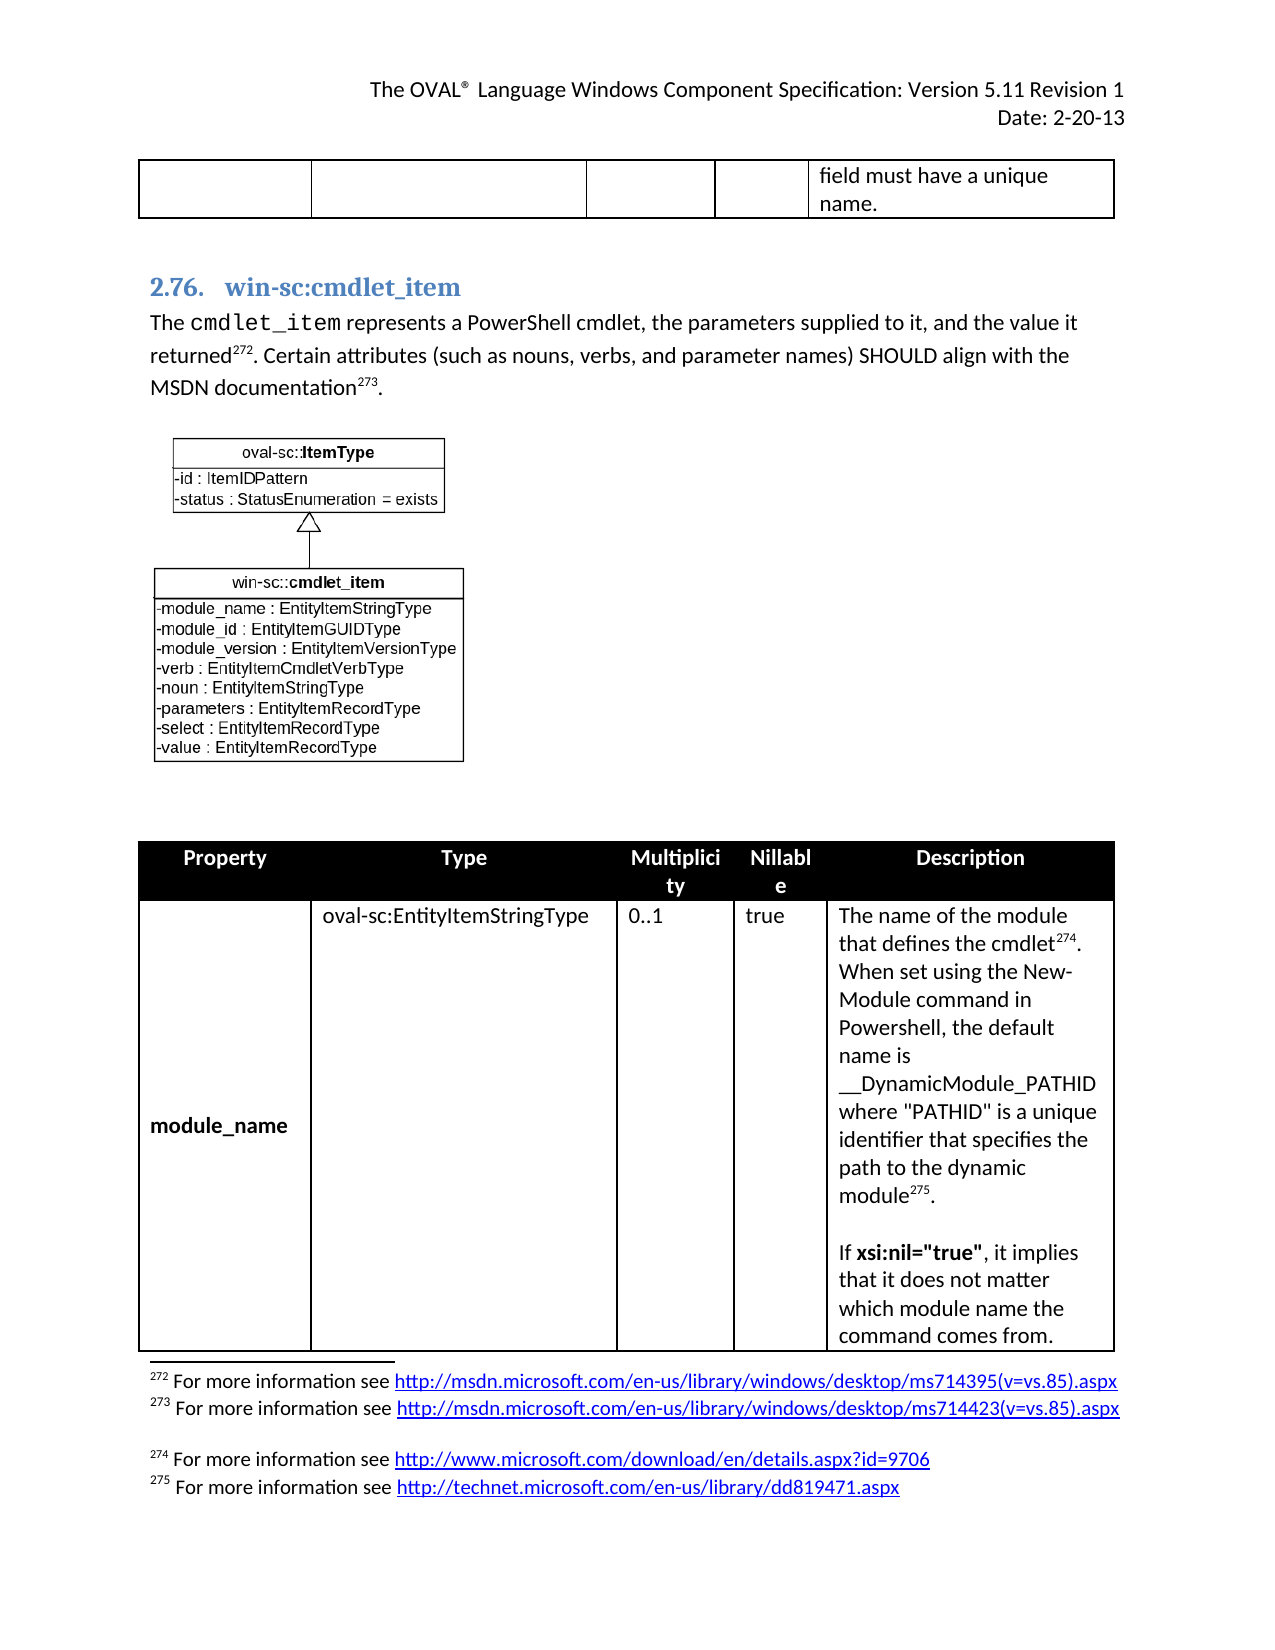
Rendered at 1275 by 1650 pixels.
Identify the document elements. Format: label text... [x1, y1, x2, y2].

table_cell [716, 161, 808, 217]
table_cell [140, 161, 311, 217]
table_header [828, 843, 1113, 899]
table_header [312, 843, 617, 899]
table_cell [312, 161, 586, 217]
text The cmdlet_item represents a PowerShell cmdlet, the parameters supplied to it, and the value it returned. Certain attributes (such as nouns, verbs, and parameter names) SHOULD align with the MSDN documentation. [150, 308, 1125, 402]
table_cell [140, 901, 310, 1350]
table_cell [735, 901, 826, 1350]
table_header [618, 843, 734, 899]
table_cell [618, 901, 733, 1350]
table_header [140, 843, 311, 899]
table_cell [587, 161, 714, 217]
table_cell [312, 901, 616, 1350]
subtitle win-sc:cmdlet_item [150, 272, 1125, 303]
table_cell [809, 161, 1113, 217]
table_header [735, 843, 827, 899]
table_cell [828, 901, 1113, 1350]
